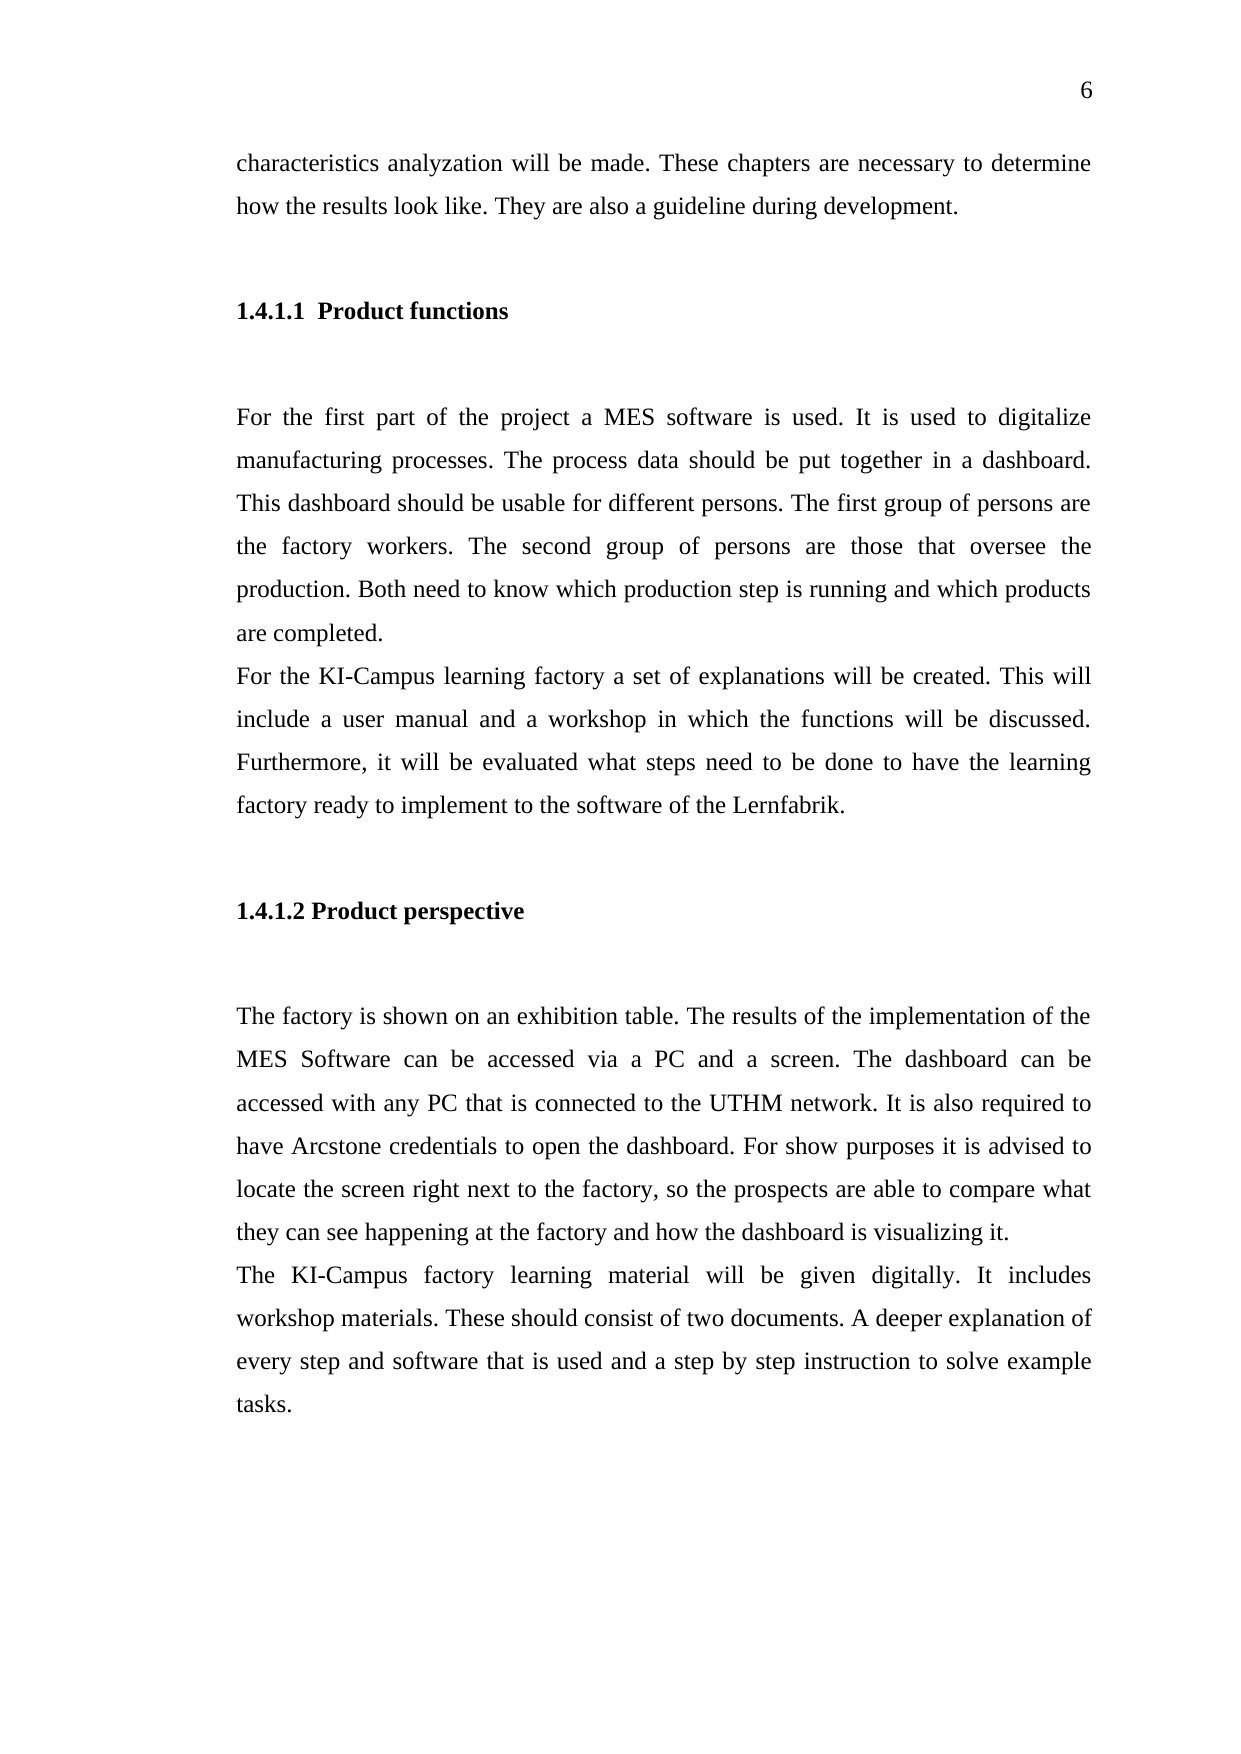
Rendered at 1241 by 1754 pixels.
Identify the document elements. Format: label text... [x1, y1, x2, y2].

text The factory is shown on an exhibition table. The results of the implementation of the MES Software can be accessed via a PC and a screen. The dashboard can be accessed with any PC that is connected to the UTHM network. It is also required to have Arcstone credentials to open the dashboard. For show purposes it is advised to locate the screen right next to the factory, so the prospects are able to compare what they can see happening at the factory and how the dashboard is visualizing it. [236, 1001, 1092, 1246]
text For the KI-Campus learning factory a set of explanations will be created. This will include a user manual and a workshop in which the functions will be discussed. Furthermore, it will be evaluated what steps need to be done to have the learning factory ready to implement to the software of the Lernfabrik. [236, 661, 1092, 819]
subtitle Product perspective [236, 896, 1092, 924]
text For the first part of the project a MES software is used. It is used to digitalize manufacturing processes. The process data should be put together in a dashboard. This dashboard should be usable for different persons. The first group of persons are the factory workers. The second group of persons are those that oversee the production. Both need to know which production step is running and which products are completed. [236, 402, 1092, 646]
subtitle Product functions [236, 296, 1092, 325]
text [236, 148, 1092, 219]
text The KI-Campus factory learning material will be given digitally. It includes workshop materials. These should consist of two documents. A deeper explanation of every step and software that is used and a step by step instruction to solve example tasks. [236, 1260, 1092, 1418]
